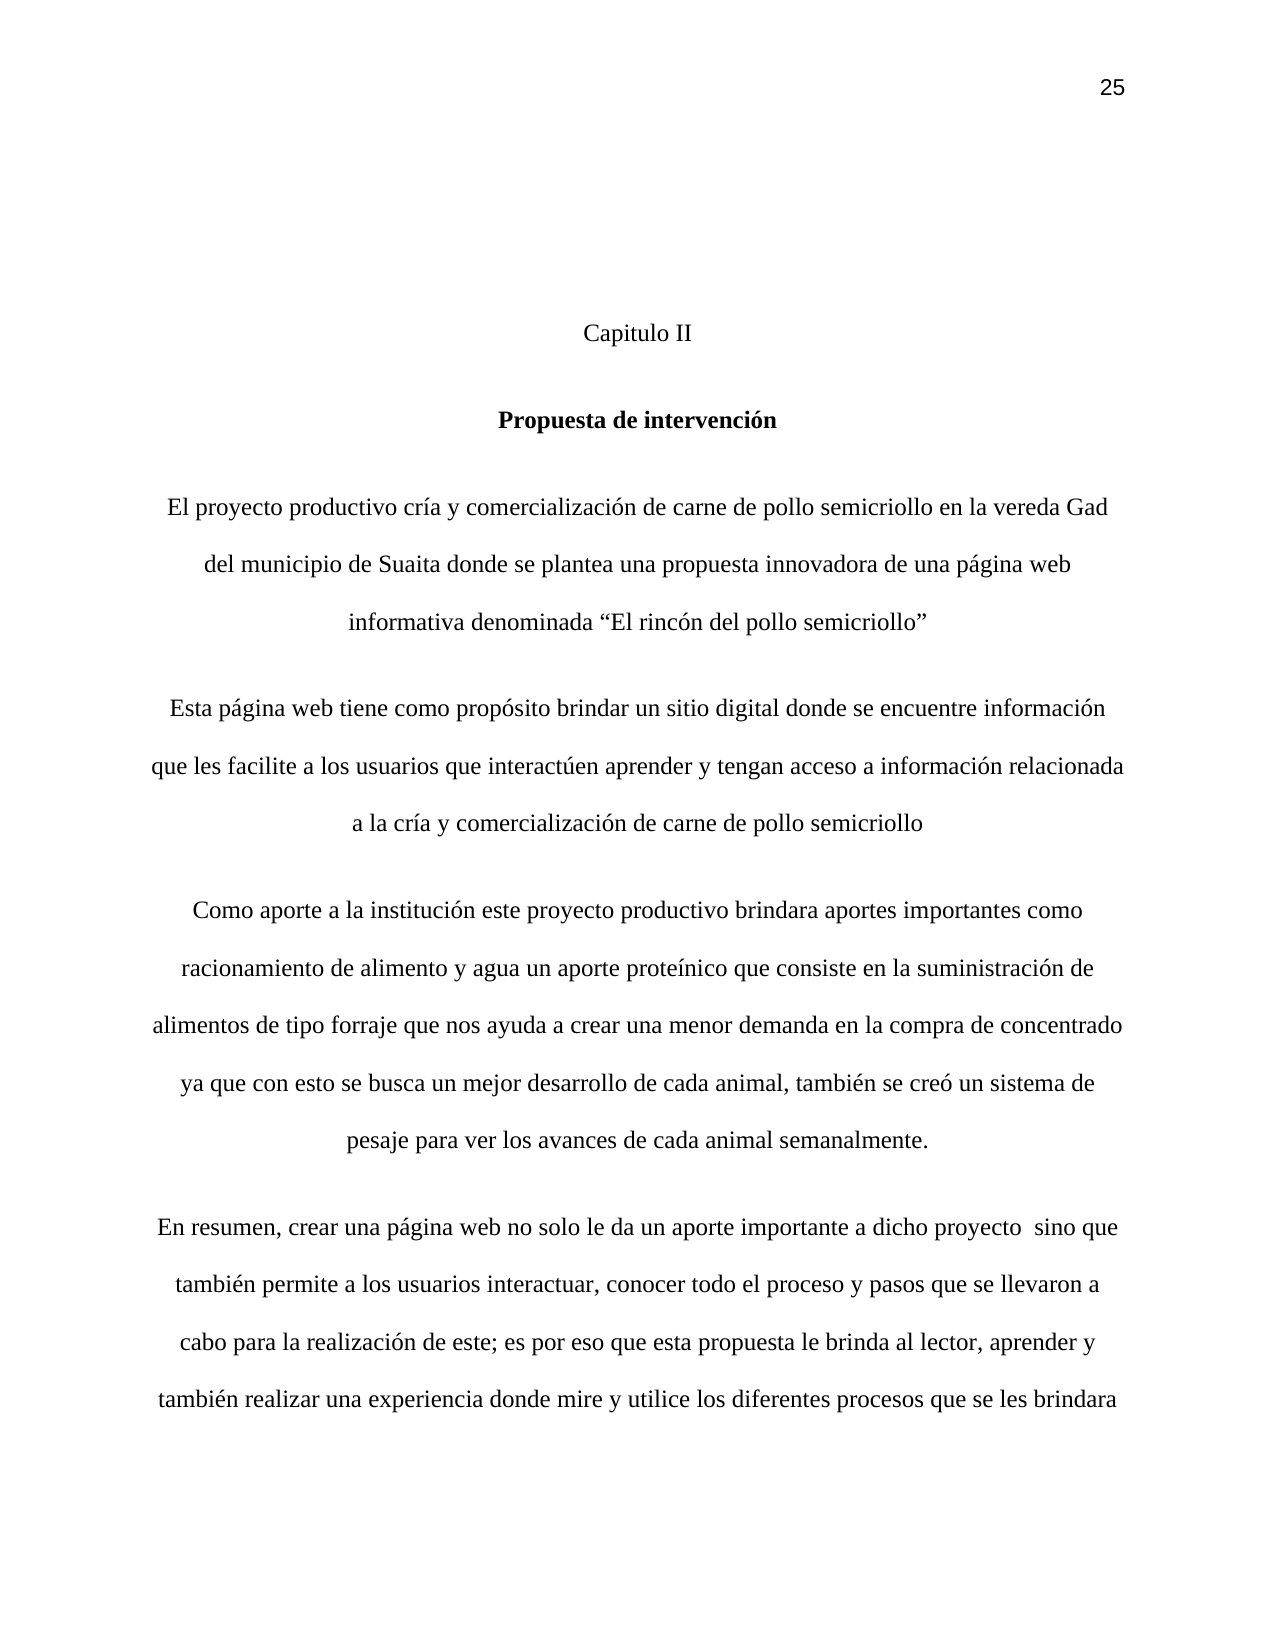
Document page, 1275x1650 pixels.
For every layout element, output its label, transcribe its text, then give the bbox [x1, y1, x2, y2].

text Propuesta de intervención [150, 405, 1125, 434]
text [150, 1212, 1125, 1413]
text Como aporte a la institución este proyecto productivo brindara aportes importantes como racionamiento de alimento y agua un aporte proteínico que consiste en la suministración de alimentos de tipo forraje que nos ayuda a crear una menor demanda en la compra de concentrado ya que con esto se busca un mejor desarrollo de cada animal, también se creó un sistema de pesaje para ver los avances de cada animal semanalmente. [150, 895, 1125, 1154]
text El proyecto productivo cría y comercialización de carne de pollo semicriollo en la vereda Gad del municipio de Suaita donde se plantea una propuesta innovadora de una página web informativa denominada “El rincón del pollo semicriollo” [150, 492, 1125, 636]
text Capitulo II [150, 318, 1125, 347]
text Esta página web tiene como propósito brindar un sitio digital donde se encuentre información que les facilite a los usuarios que interactúen aprender y tengan acceso a información relacionada a la cría y comercialización de carne de pollo semicriollo [150, 693, 1125, 837]
